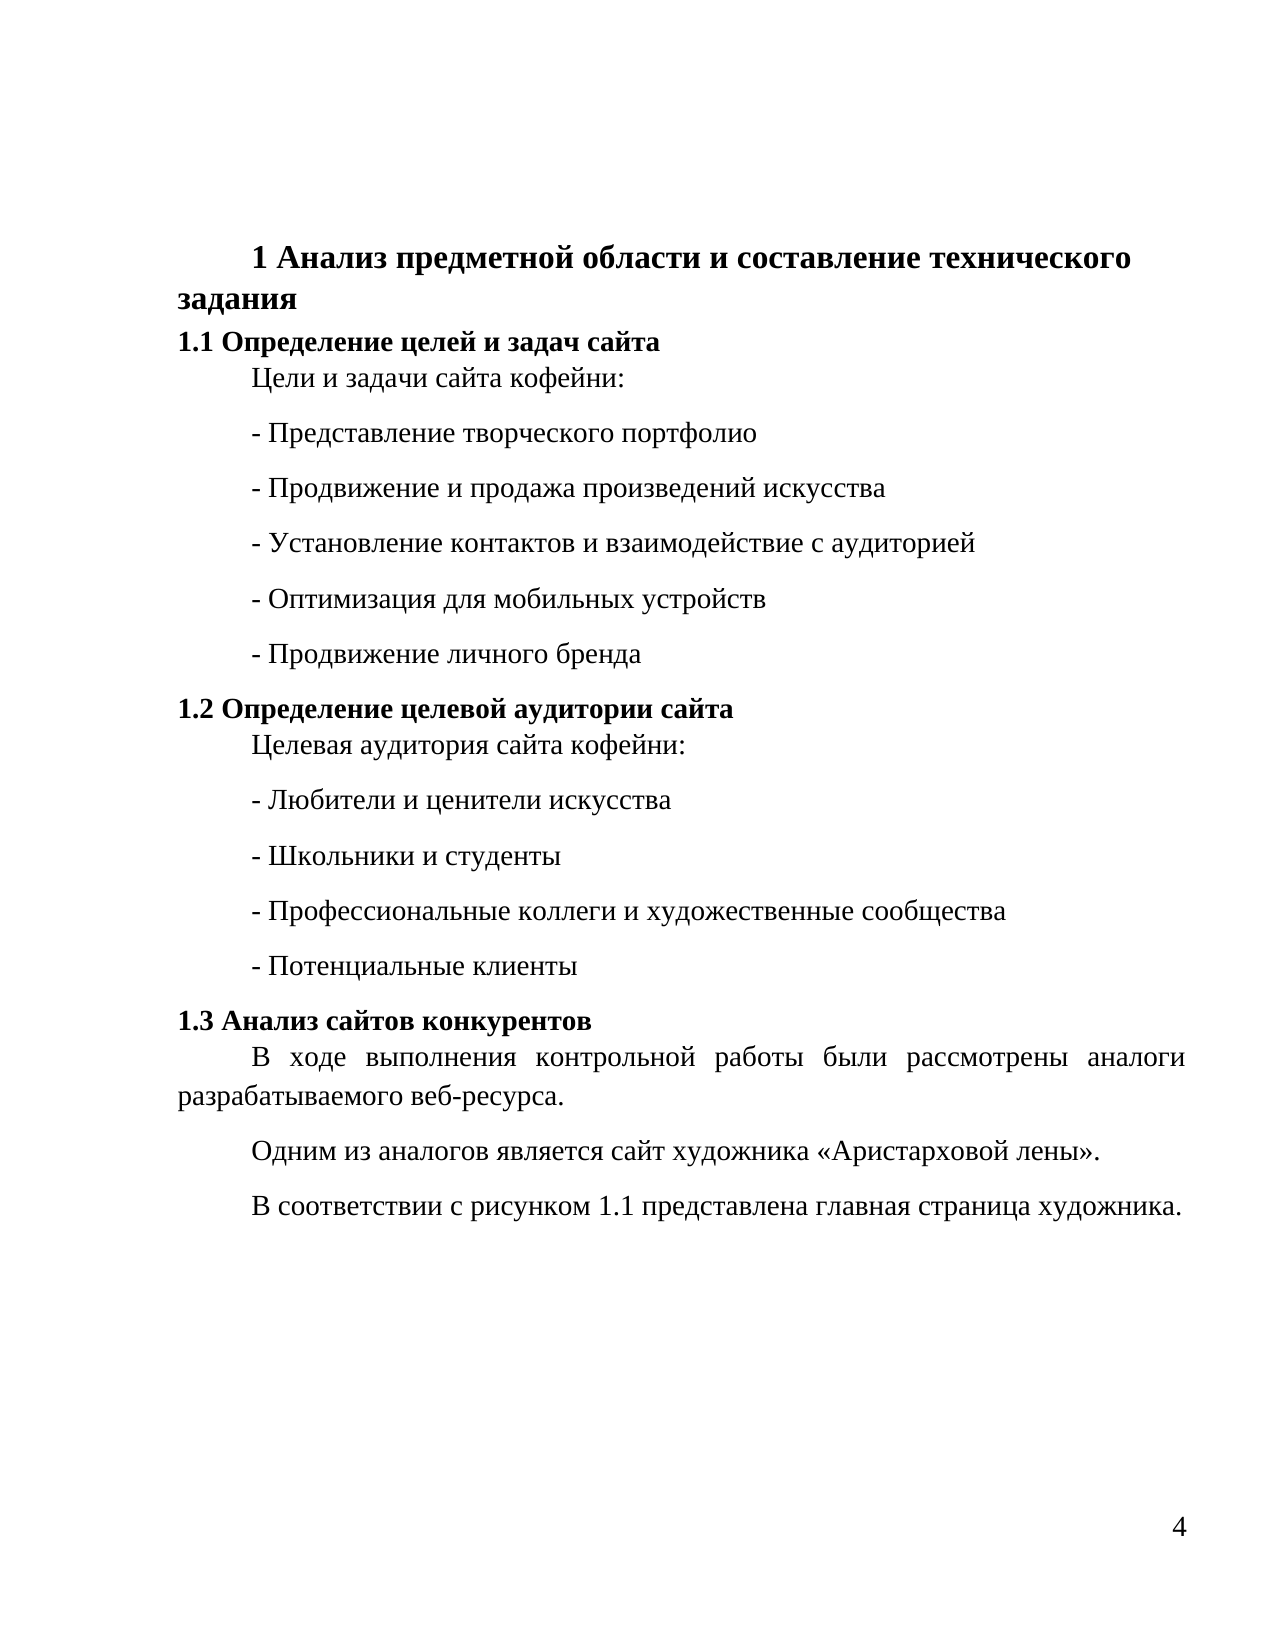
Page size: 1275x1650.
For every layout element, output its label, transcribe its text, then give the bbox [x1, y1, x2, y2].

text Цели и задачи сайта кофейни: [177, 360, 1186, 393]
text - Продвижение личного бренда [177, 636, 1186, 669]
text Целевая аудитория сайта кофейни: [177, 727, 1186, 761]
text - Любители и ценители искусства [177, 782, 1186, 816]
text - Оптимизация для мобильных устройств [177, 581, 1186, 614]
text - Профессиональные коллеги и художественные сообщества [177, 893, 1186, 926]
subtitle 1.1 Определение целей и задач сайта [177, 324, 1186, 357]
subtitle 1 Анализ предметной области и составление технического задания [177, 237, 1186, 317]
text - Установление контактов и взаимодействие с аудиторией [177, 526, 1186, 559]
text В соответствии с рисунком 1.1 представлена главная страница художника. [177, 1188, 1186, 1222]
text В ходе выполнения контрольной работы были рассмотрены аналоги разрабатываемого веб-ресурса. [177, 1039, 1186, 1112]
text - Представление творческого портфолио [177, 415, 1186, 449]
subtitle 1.3 Анализ сайтов конкурентов [177, 1003, 1186, 1037]
text - Продвижение и продажа произведений искусства [177, 470, 1186, 504]
text - Школьники и студенты [177, 838, 1186, 871]
text - Потенциальные клиенты [177, 948, 1186, 982]
subtitle 1.2 Определение целевой аудитории сайта [177, 691, 1186, 725]
text Одним из аналогов является cайт художника «Аристарховой лены». [177, 1133, 1186, 1167]
